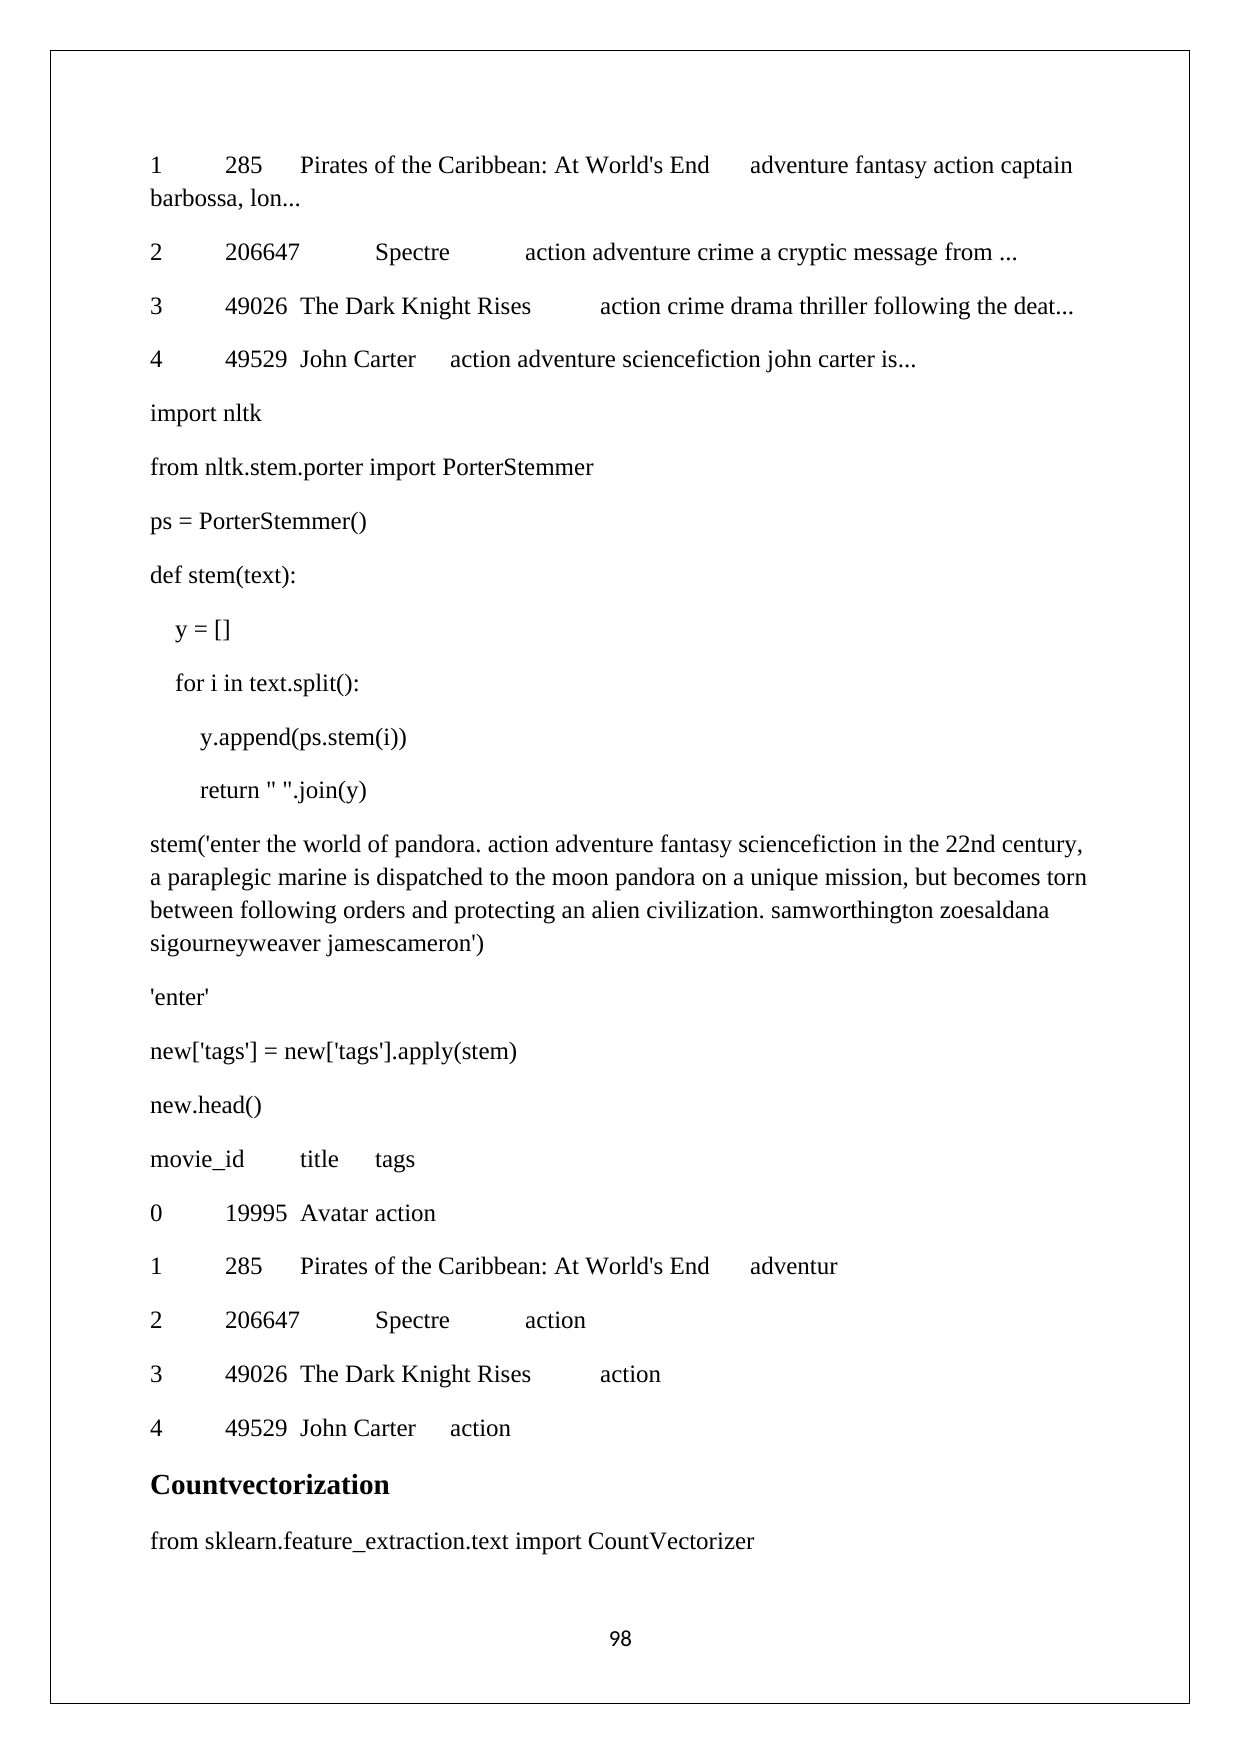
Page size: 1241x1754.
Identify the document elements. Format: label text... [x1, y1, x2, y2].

text 1 285 Pirates of the Caribbean: At World's End adventure fantasy action captain barbossa, lon... [150, 150, 1090, 212]
text Countvectorization [150, 1467, 1090, 1500]
text import nltk [150, 398, 1090, 427]
text 4 49529 John Carter action [150, 1413, 1090, 1442]
text 1 285 Pirates of the Caribbean: At World's End adventur [150, 1251, 1090, 1280]
text for i in text.split(): [150, 668, 1090, 696]
text 3 49026 The Dark Knight Rises action [150, 1359, 1090, 1388]
text y = [] [150, 614, 1090, 643]
text 2 206647 Spectre action adventure crime a cryptic message from ... [150, 237, 1090, 266]
text 2 206647 Spectre action [150, 1305, 1090, 1334]
text 3 49026 The Dark Knight Rises action crime drama thriller following the deat... [150, 291, 1090, 319]
text ps = PorterStemmer() [150, 506, 1090, 535]
text from sklearn.feature_extraction.text import CountVectorizer [150, 1526, 1090, 1555]
text new['tags'] = new['tags'].apply(stem) [150, 1036, 1090, 1065]
text return " ".join(y) [150, 775, 1090, 804]
text new.head() [150, 1090, 1090, 1119]
text def stem(text): [150, 560, 1090, 589]
text 'enter' [150, 982, 1090, 1011]
text 0 19995 Avatar action [150, 1198, 1090, 1226]
text from nltk.stem.porter import PorterStemmer [150, 452, 1090, 481]
text movie_id title tags [150, 1144, 1090, 1172]
text y.append(ps.stem(i)) [150, 722, 1090, 750]
text 4 49529 John Carter action adventure sciencefiction john carter is... [150, 344, 1090, 373]
text stem('enter the world of pandora. action adventure fantasy sciencefiction in the 22nd century, a paraplegic marine is dispatched to the moon pandora on a unique mission, but becomes torn between following orders and protecting an alien civilization. samworthington zoesaldana sigourneyweaver jamescameron') [150, 829, 1090, 957]
